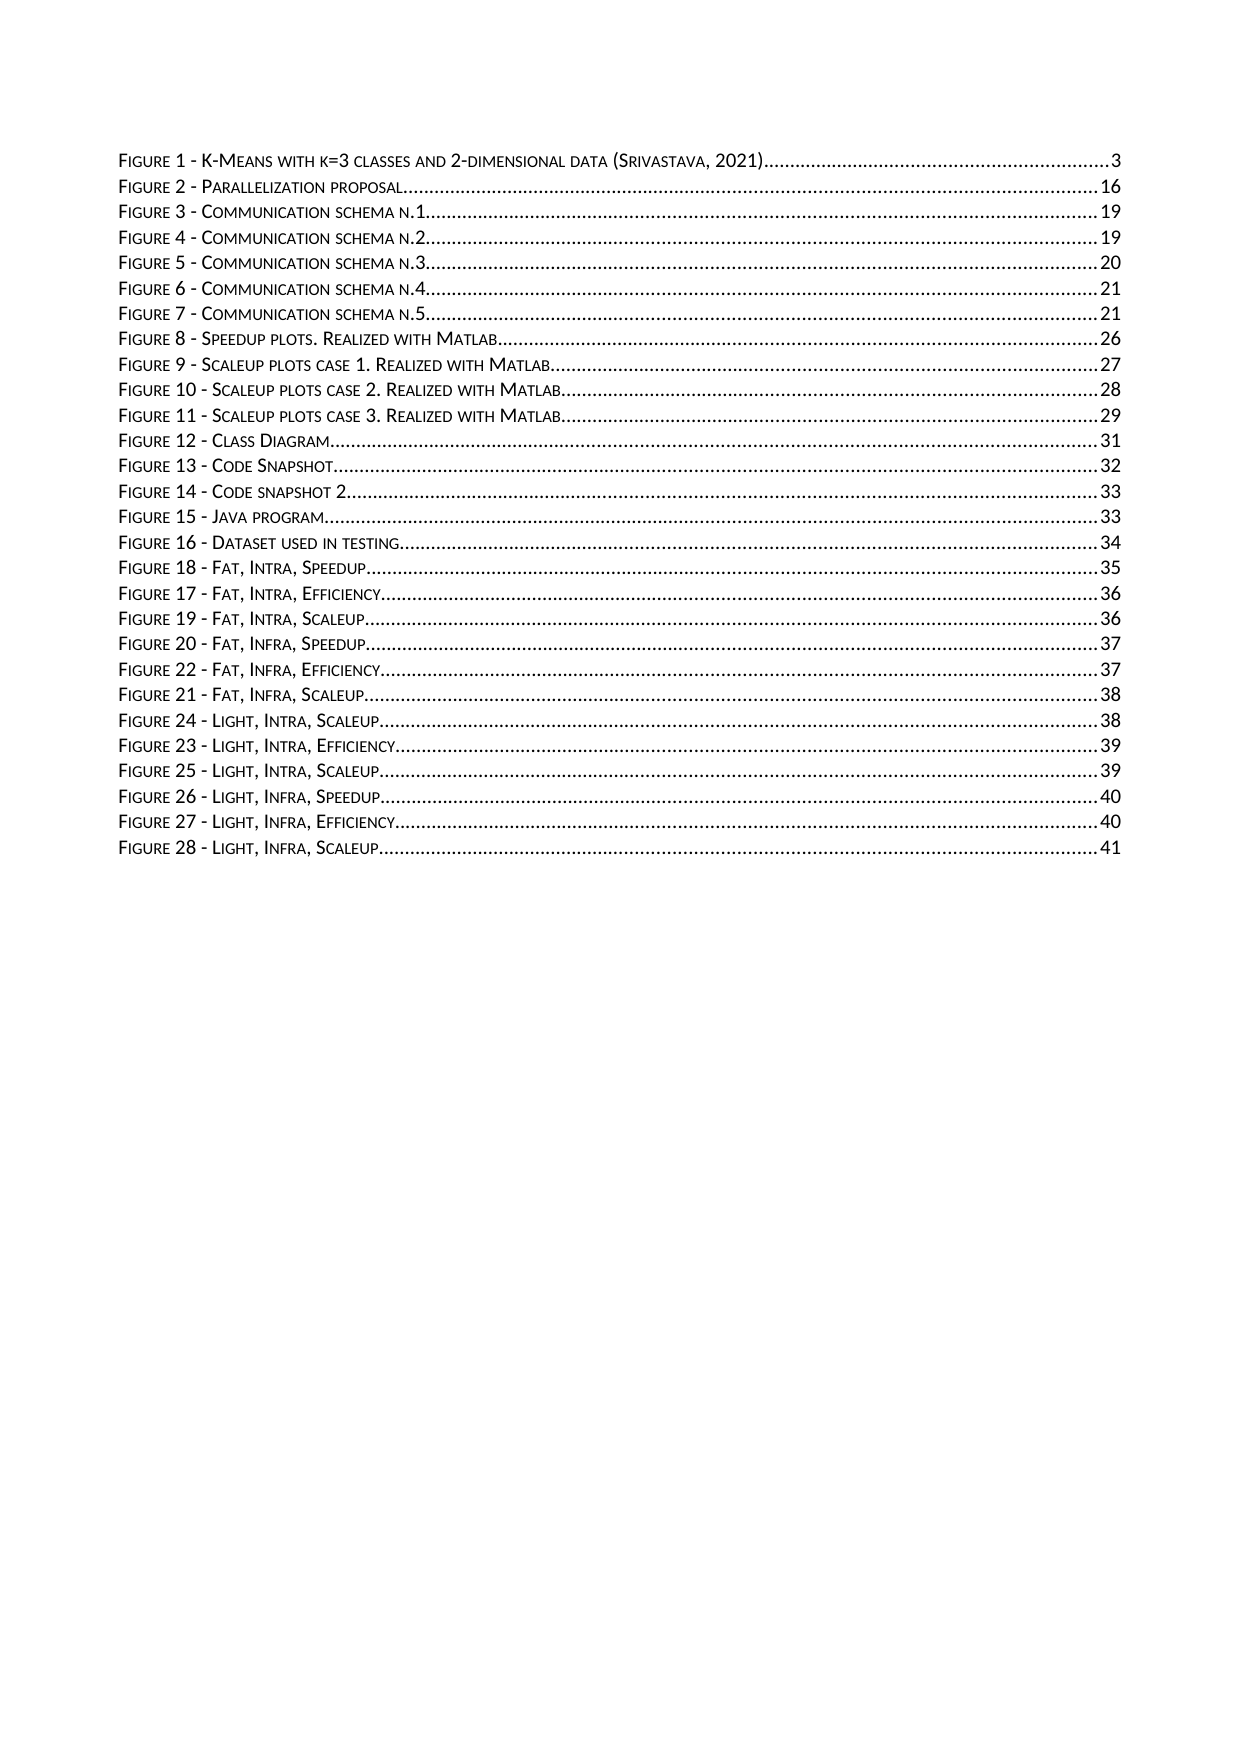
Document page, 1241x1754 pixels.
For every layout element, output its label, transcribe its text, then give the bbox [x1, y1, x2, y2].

text Figure 13 - Code Snapshot 32 [118, 453, 1122, 478]
text Figure 15 - Java program 33 [118, 503, 1122, 529]
text Figure 27 - Light, Infra, Efficiency 40 [118, 808, 1122, 834]
text Figure 18 - Fat, Intra, Speedup 35 [118, 554, 1122, 580]
text Figure 24 - Light, Intra, Scaleup 38 [118, 707, 1122, 732]
text Figure 22 - Fat, Infra, Efficiency 37 [118, 656, 1122, 681]
text Figure 19 - Fat, Intra, Scaleup 36 [118, 605, 1122, 631]
text Figure 2 - Parallelization proposal 16 [118, 173, 1122, 198]
text Figure 23 - Light, Intra, Efficiency 39 [118, 732, 1122, 758]
text Figure 9 - Scaleup plots case 1. Realized with Matlab 27 [118, 351, 1122, 376]
text Figure 6 - Communication schema n.4 21 [118, 275, 1122, 300]
text Figure 16 - Dataset used in testing 34 [118, 529, 1122, 554]
text Figure 10 - Scaleup plots case 2. Realized with Matlab. 28 [118, 376, 1122, 402]
text Figure 7 - Communication schema n.5 21 [118, 300, 1122, 326]
text Figure 20 - Fat, Infra, Speedup 37 [118, 631, 1122, 656]
text Figure 12 - Class Diagram 31 [118, 427, 1122, 453]
text Figure 25 - Light, Intra, Scaleup 39 [118, 758, 1122, 783]
text Figure 5 - Communication schema n.3 20 [118, 249, 1122, 275]
text Figure 17 - Fat, Intra, Efficiency 36 [118, 580, 1122, 605]
text Figure 21 - Fat, Infra, Scaleup 38 [118, 681, 1122, 707]
text Figure 11 - Scaleup plots case 3. Realized with Matlab. 29 [118, 402, 1122, 427]
text Figure 26 - Light, Infra, Speedup 40 [118, 783, 1122, 808]
text Figure 1 - K-Means with k=3 classes and 2-dimensional data (Srivastava, 2021) 3 [118, 148, 1122, 173]
text Figure 28 - Light, Infra, Scaleup 41 [118, 834, 1122, 859]
text Figure 3 - Communication schema n.1 19 [118, 198, 1122, 224]
text Figure 8 - Speedup plots. Realized with Matlab. 26 [118, 326, 1122, 351]
text Figure 14 - Code snapshot 2 33 [118, 478, 1122, 503]
text Figure 4 - Communication schema n.2 19 [118, 224, 1122, 249]
